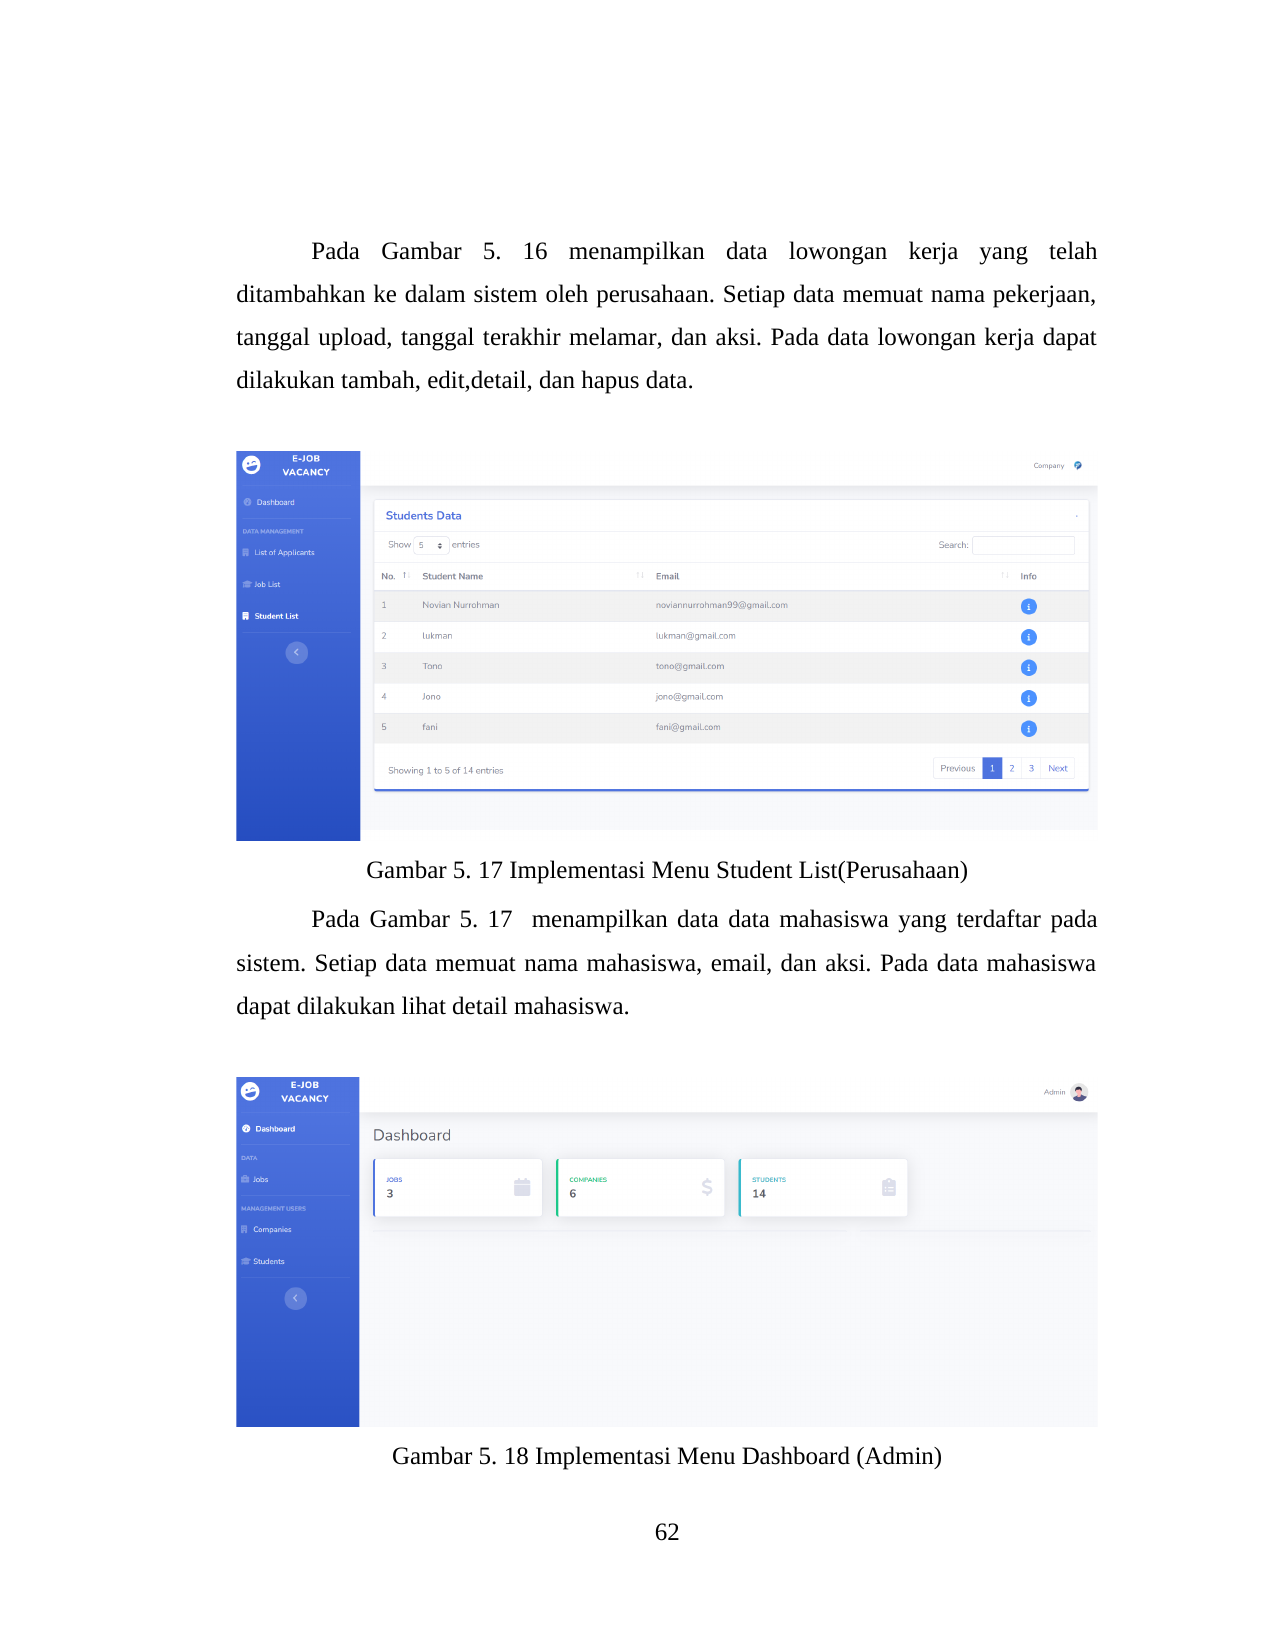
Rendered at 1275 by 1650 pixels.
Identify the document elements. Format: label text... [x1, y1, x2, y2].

text Gambar 5. 17 Implementasi Menu Student List(Perusahaan) [236, 855, 1098, 884]
text Gambar 5. 18 Implementasi Menu Dashboard (Admin) [236, 1441, 1098, 1470]
text Pada Gambar 5. 17 menampilkan data data mahasiswa yang terdaftar pada sistem. Setiap data memuat nama mahasiswa, email, dan aksi. Pada data mahasiswa dapat dilakukan lihat detail mahasiswa. [236, 904, 1098, 1019]
text Pada Gambar 5. 16 menampilkan data lowongan kerja yang telah ditambahkan ke dalam sistem oleh perusahaan. Setiap data memuat nama pekerjaan, tanggal upload, tanggal terakhir melamar, dan aksi. Pada data lowongan kerja dapat dilakukan tambah, edit,detail, dan hapus data. [236, 236, 1098, 394]
picture [236, 451, 1098, 841]
picture [236, 1077, 1098, 1427]
